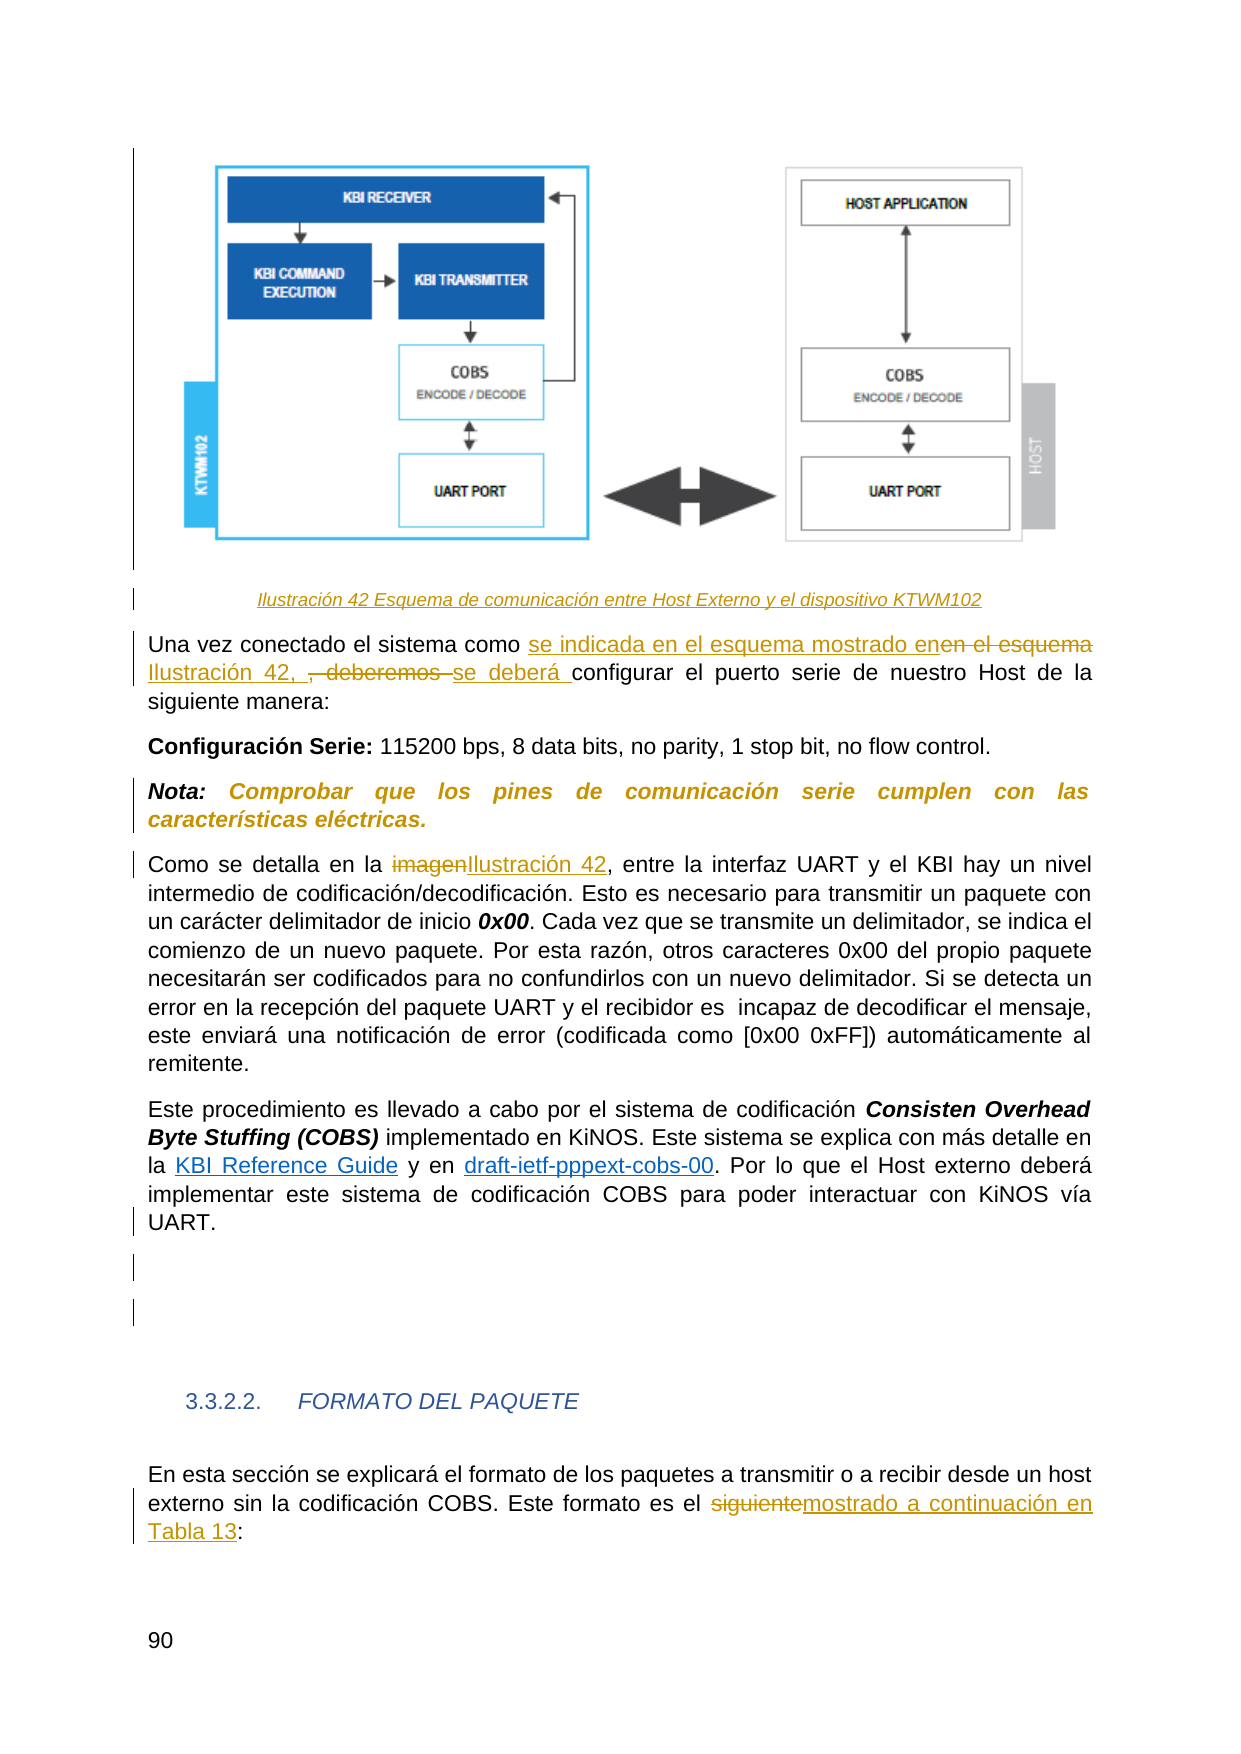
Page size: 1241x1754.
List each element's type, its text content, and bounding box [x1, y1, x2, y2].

text Nota: Comprobar que los pines de comunicación serie cumplen con las características eléctricas. [148, 778, 1092, 833]
text Configuración Serie: 115200 bps, 8 data bits, no parity, 1 stop bit, no flow control. [148, 733, 1092, 759]
text Este procedimiento es llevado a cabo por el sistema de codificación Consisten Overhead Byte Stuffing (COBS) implementado en KiNOS. Este sistema se explica con más detalle en la KBI Reference Guide y en draft-ietf-pppext-cobs-00. Por lo que el Host externo deberá implementar este sistema de codificación COBS para poder interactuar con KiNOS vía UART. [148, 1096, 1092, 1236]
text Una vez conectado el sistema como configurar el puerto serie de nuestro Host de la siguiente manera: [148, 631, 1092, 714]
picture [147, 147, 1093, 570]
subtitle FORMATO DEL PAQUETE [185, 1388, 1092, 1414]
text En esta sección se explicará el formato de los paquetes a transmitir o a recibir desde un host externo sin la codificación COBS. Este formato es el : [148, 1461, 1092, 1544]
text Como se detalla en la , entre la interfaz UART y el KBI hay un nivel intermedio de codificación/decodificación. Esto es necesario para transmitir un paquete con un carácter delimitador de inicio 0x00. Cada vez que se transmite un delimitador, se indica el comienzo de un nuevo paquete. Por esta razón, otros caracteres 0x00 del propio paquete necesitarán ser codificados para no confundirlos con un nuevo delimitador. Si se detecta un error en la recepción del paquete UART y el recibidor es incapaz de decodificar el mensaje, este enviará una notificación de error (codificada como [0x00 0xFF]) automáticamente al remitente. [148, 851, 1092, 1077]
